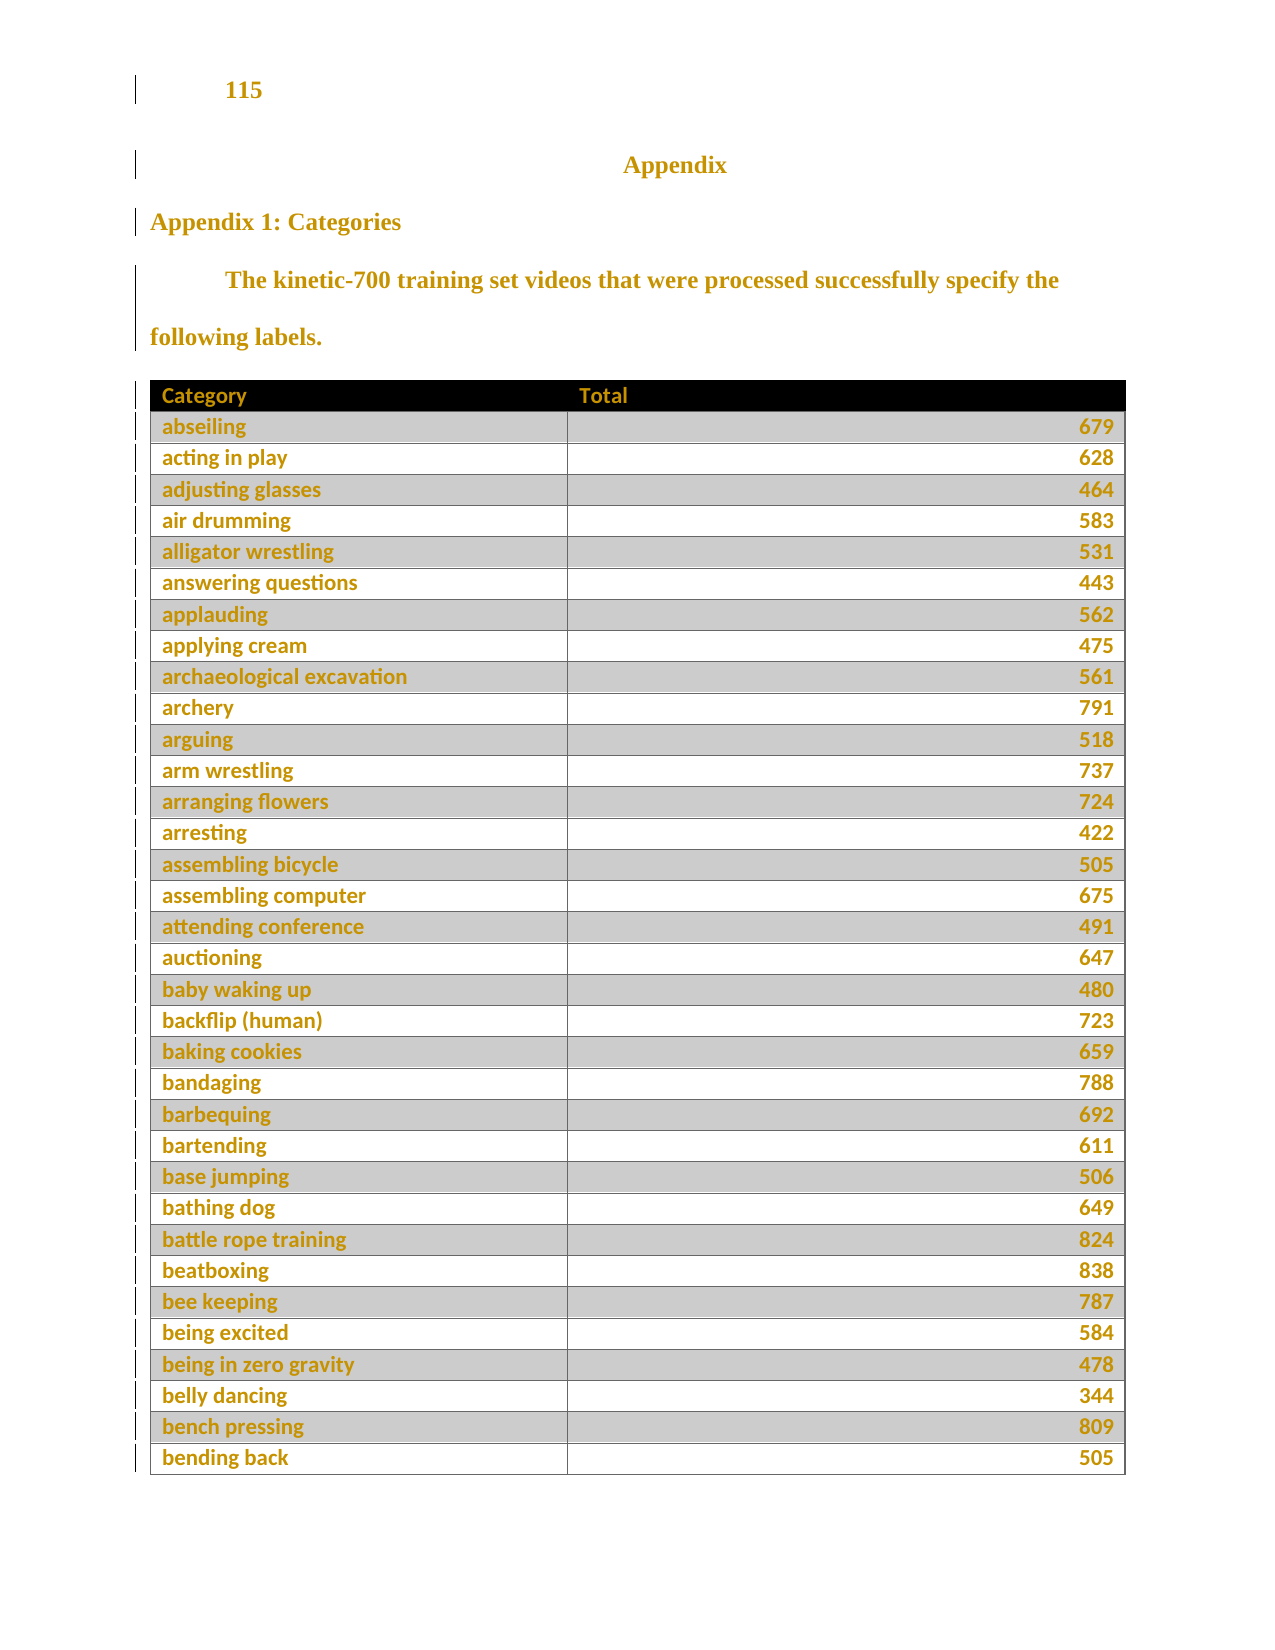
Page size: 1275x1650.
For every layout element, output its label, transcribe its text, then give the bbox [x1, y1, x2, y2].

table_cell applauding [151, 600, 567, 630]
table_cell battle rope training [151, 1225, 567, 1255]
table_cell 480 [568, 975, 1124, 1005]
table_cell assembling bicycle [151, 850, 567, 880]
table_cell bench pressing [151, 1412, 567, 1442]
table_cell 491 [568, 912, 1124, 942]
table_cell 647 [568, 944, 1124, 974]
text The kinetic-700 training set videos that were processed successfully specify the following labels. [150, 265, 1125, 351]
table_cell 475 [568, 631, 1124, 661]
table_cell 478 [568, 1350, 1124, 1380]
table_cell belly dancing [151, 1381, 567, 1411]
table_cell baby waking up [151, 975, 567, 1005]
table_cell bending back [151, 1444, 567, 1474]
table_cell baking cookies [151, 1037, 567, 1067]
table_cell 649 [568, 1194, 1124, 1224]
subtitle Appendix 1: Categories [150, 207, 1125, 236]
subtitle Appendix [150, 150, 1125, 179]
table_cell 562 [568, 600, 1124, 630]
table_cell air drumming [151, 506, 567, 536]
table_cell answering questions [151, 569, 567, 599]
table_cell 506 [568, 1162, 1124, 1192]
table_cell 344 [568, 1381, 1124, 1411]
table_cell archaeological excavation [151, 662, 567, 692]
table_cell beatboxing [151, 1256, 567, 1286]
table_cell 791 [568, 694, 1124, 724]
table_cell 679 [568, 412, 1124, 442]
table_cell arranging flowers [151, 787, 567, 817]
table_cell 583 [568, 506, 1124, 536]
table_cell 824 [568, 1225, 1124, 1255]
table_cell 505 [568, 1444, 1124, 1474]
table_cell alligator wrestling [151, 537, 567, 567]
table_cell 464 [568, 475, 1124, 505]
table_cell applying cream [151, 631, 567, 661]
table_header Total [568, 381, 1124, 411]
table_cell 723 [568, 1006, 1124, 1036]
table_cell abseiling [151, 412, 567, 442]
table_cell 788 [568, 1069, 1124, 1099]
table_cell base jumping [151, 1162, 567, 1192]
table_cell 561 [568, 662, 1124, 692]
table_cell 611 [568, 1131, 1124, 1161]
table_cell bandaging [151, 1069, 567, 1099]
table_cell 737 [568, 756, 1124, 786]
table_cell 659 [568, 1037, 1124, 1067]
table_cell archery [151, 694, 567, 724]
table_cell being excited [151, 1319, 567, 1349]
table_cell arm wrestling [151, 756, 567, 786]
table_cell 518 [568, 725, 1124, 755]
table_cell auctioning [151, 944, 567, 974]
table_cell 838 [568, 1256, 1124, 1286]
table_cell 505 [568, 850, 1124, 880]
table_header Category [151, 381, 567, 411]
table_cell 724 [568, 787, 1124, 817]
table_cell backflip (human) [151, 1006, 567, 1036]
table_cell bathing dog [151, 1194, 567, 1224]
table_cell barbequing [151, 1100, 567, 1130]
table_cell 422 [568, 819, 1124, 849]
table_cell 787 [568, 1287, 1124, 1317]
table_cell attending conference [151, 912, 567, 942]
table_cell 531 [568, 537, 1124, 567]
table_cell 584 [568, 1319, 1124, 1349]
table_cell 809 [568, 1412, 1124, 1442]
table_cell being in zero gravity [151, 1350, 567, 1380]
table_cell bartending [151, 1131, 567, 1161]
table_cell 628 [568, 444, 1124, 474]
table_cell 692 [568, 1100, 1124, 1130]
table_cell arresting [151, 819, 567, 849]
table_cell acting in play [151, 444, 567, 474]
table_cell 443 [568, 569, 1124, 599]
table_cell assembling computer [151, 881, 567, 911]
table_cell arguing [151, 725, 567, 755]
table_cell bee keeping [151, 1287, 567, 1317]
table_cell 675 [568, 881, 1124, 911]
table_cell adjusting glasses [151, 475, 567, 505]
